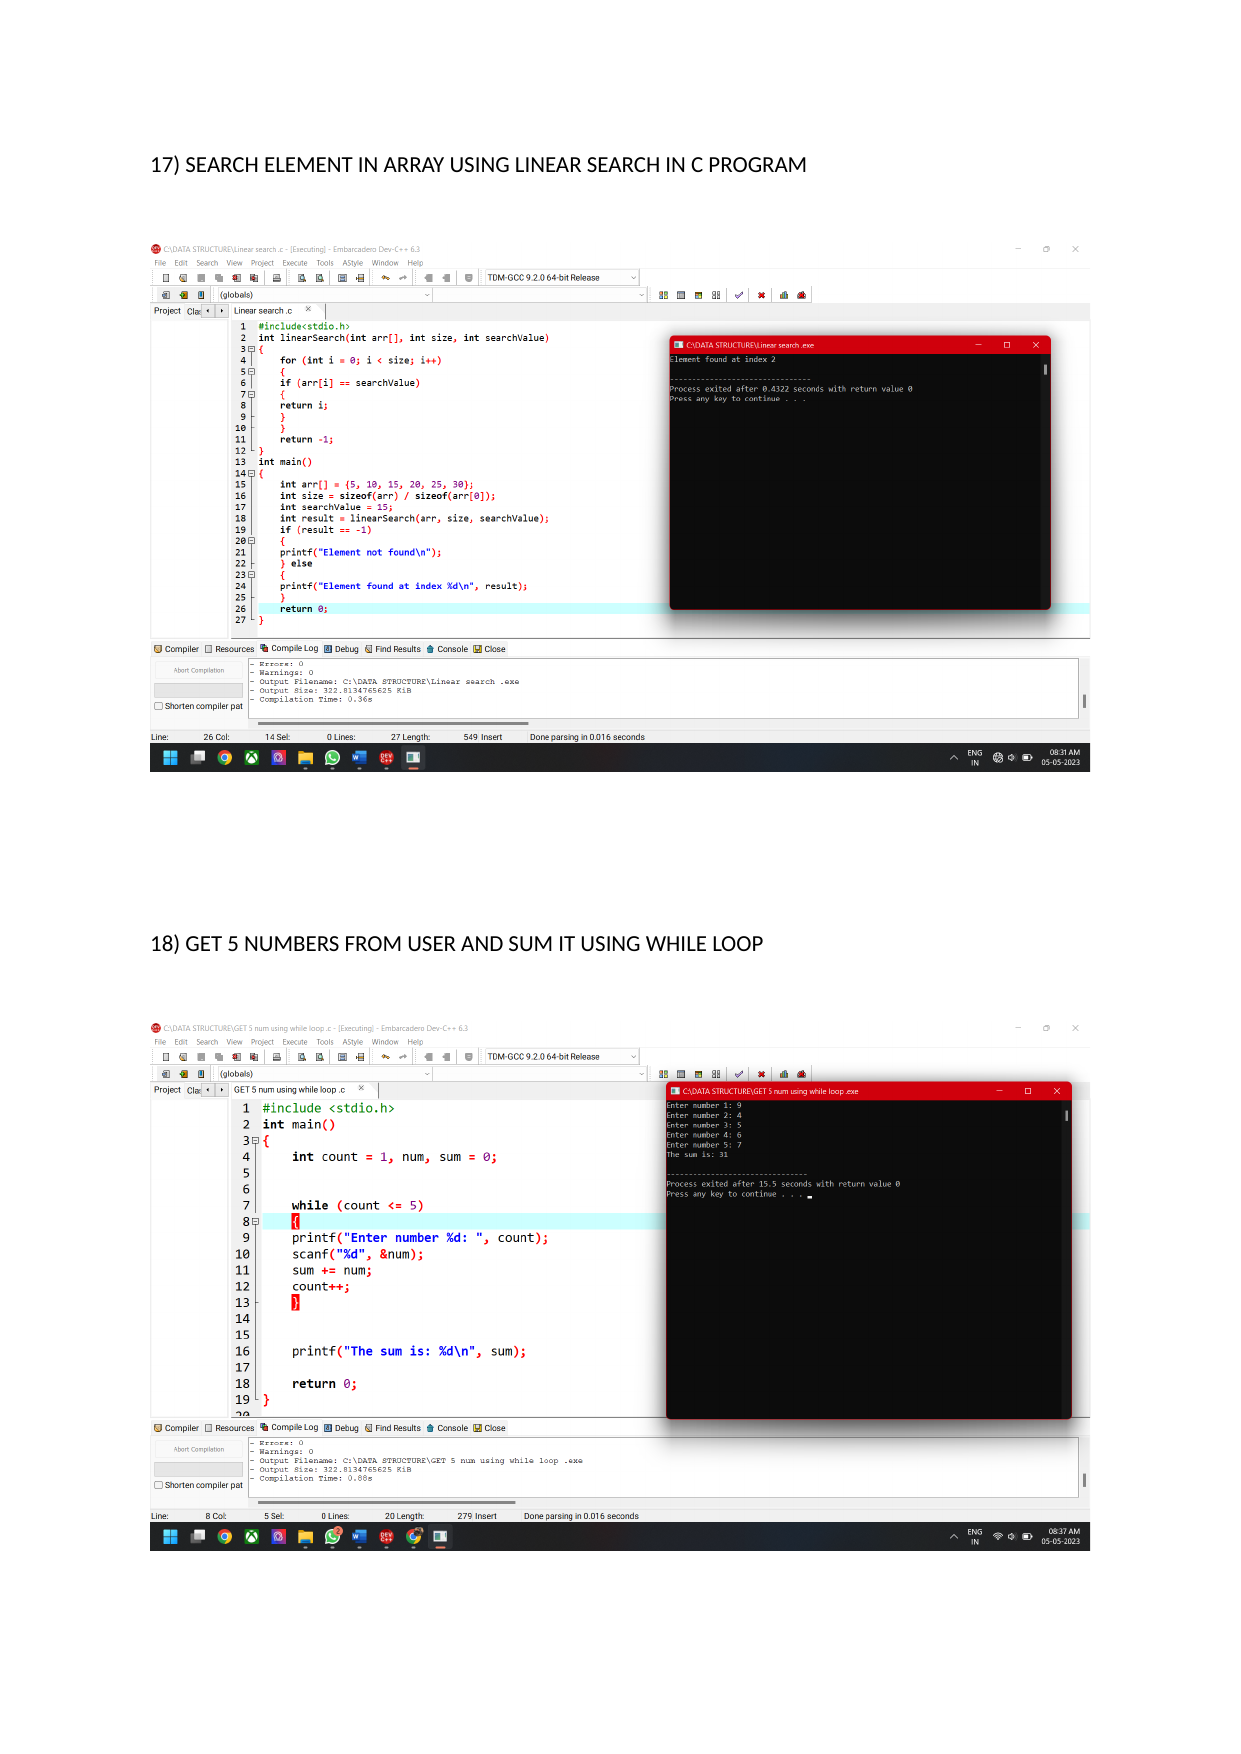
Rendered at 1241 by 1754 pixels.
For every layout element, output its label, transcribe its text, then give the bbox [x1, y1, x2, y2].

picture [150, 1021, 1091, 1551]
text 17) SEARCH ELEMENT IN ARRAY USING LINEAR SEARCH IN C PROGRAM [150, 150, 1090, 178]
picture [150, 242, 1091, 772]
text 18) GET 5 NUMBERS FROM USER AND SUM IT USING WHILE LOOP [150, 929, 1090, 957]
